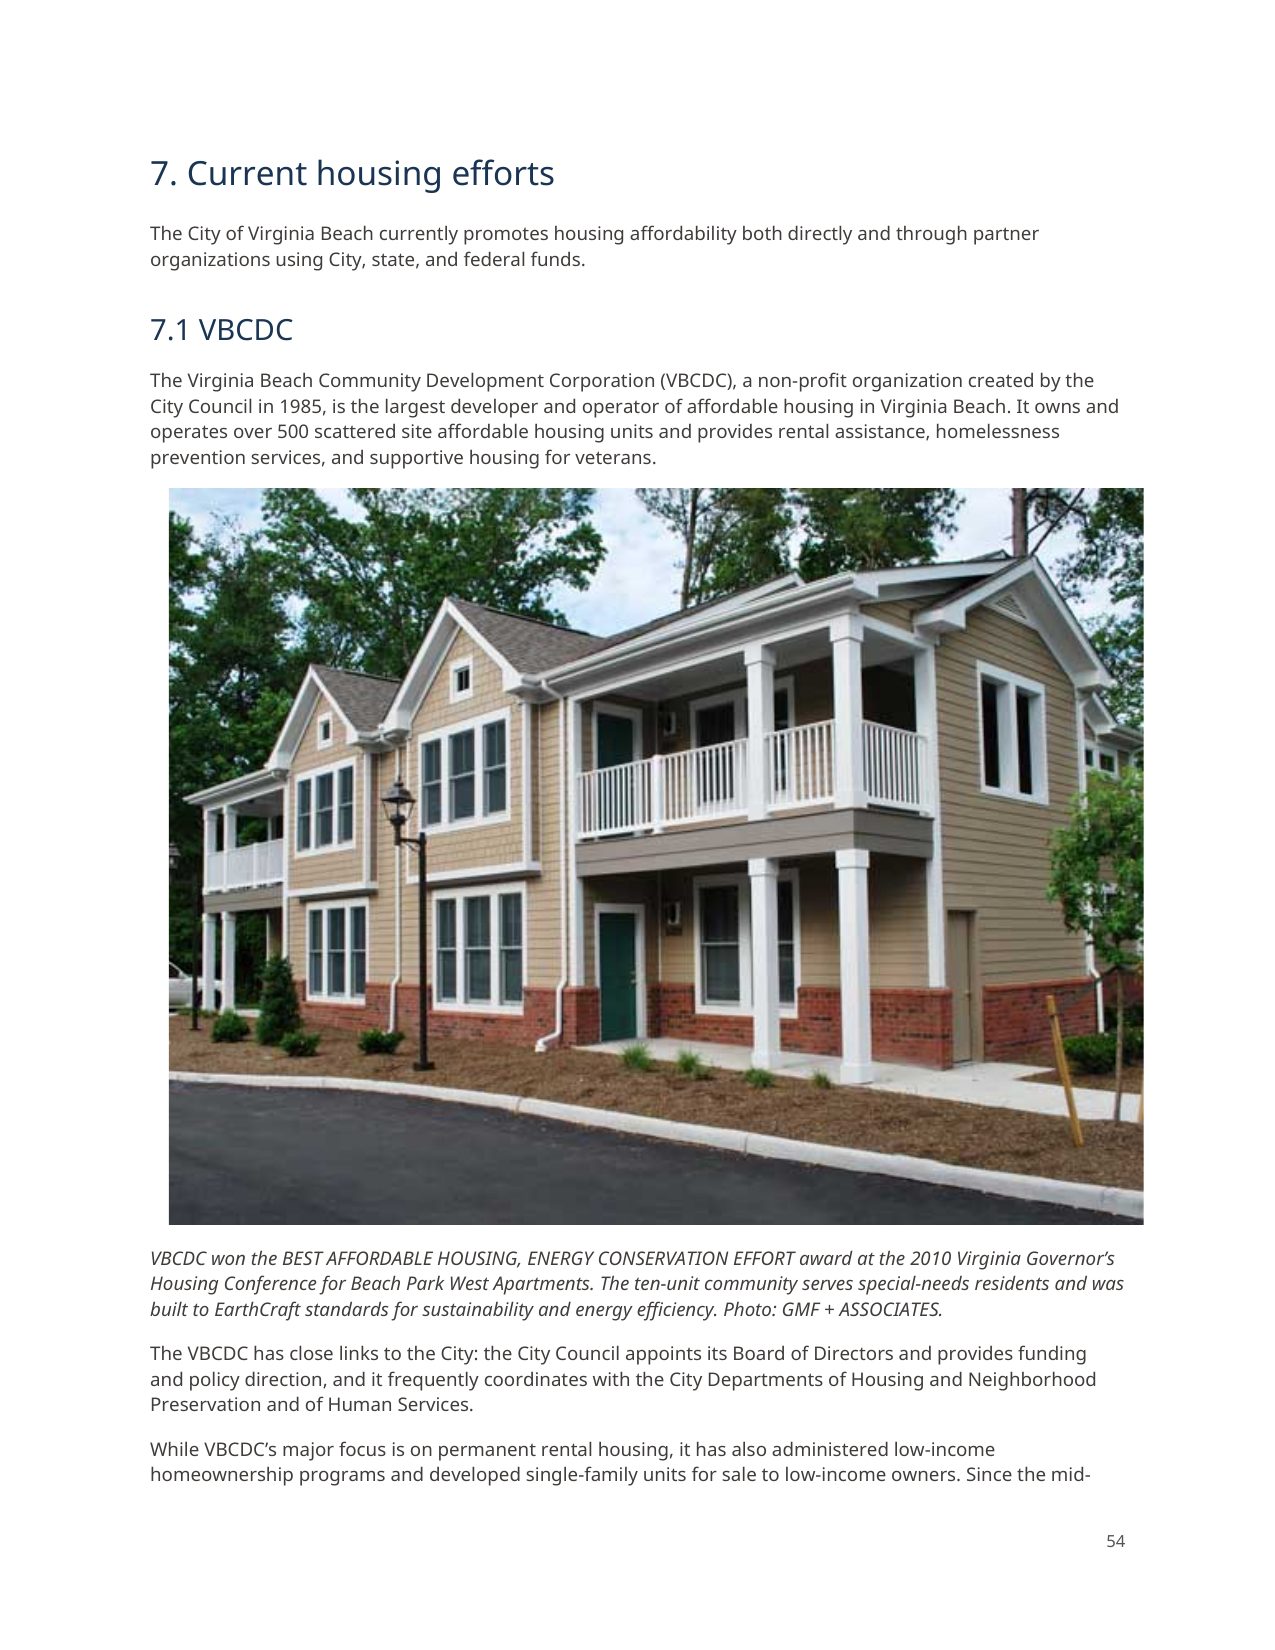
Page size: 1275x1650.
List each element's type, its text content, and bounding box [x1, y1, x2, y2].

text The City of Virginia Beach currently promotes housing affordability both directly and through partner organizations using City, state, and federal funds. [150, 220, 1125, 271]
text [150, 1436, 1125, 1487]
subtitle 7.1 VBCDC [150, 309, 1125, 349]
subtitle 7. Current housing efforts [150, 150, 1125, 195]
text VBCDC won the BEST AFFORDABLE HOUSING, ENERGY CONSERVATION EFFORT award at the 2010 Virginia Governor’s Housing Conference for Beach Park West Apartments. The ten-unit community serves special-needs residents and was built to EarthCraft standards for sustainability and energy efficiency. Photo: GMF + ASSOCIATES. [150, 1245, 1125, 1322]
text The VBCDC has close links to the City: the City Council appoints its Board of Directors and provides funding and policy direction, and it frequently coordinates with the City Departments of Housing and Neighborhood Preservation and of Human Services. [150, 1341, 1125, 1417]
text The Virginia Beach Community Development Corporation (VBCDC), a non-profit organization created by the City Council in 1985, is the largest developer and operator of affordable housing in Virginia Beach. It owns and operates over 500 scattered site affordable housing units and provides rental assistance, homelessness prevention services, and supportive housing for veterans. [150, 367, 1125, 469]
picture [168, 488, 1144, 1225]
